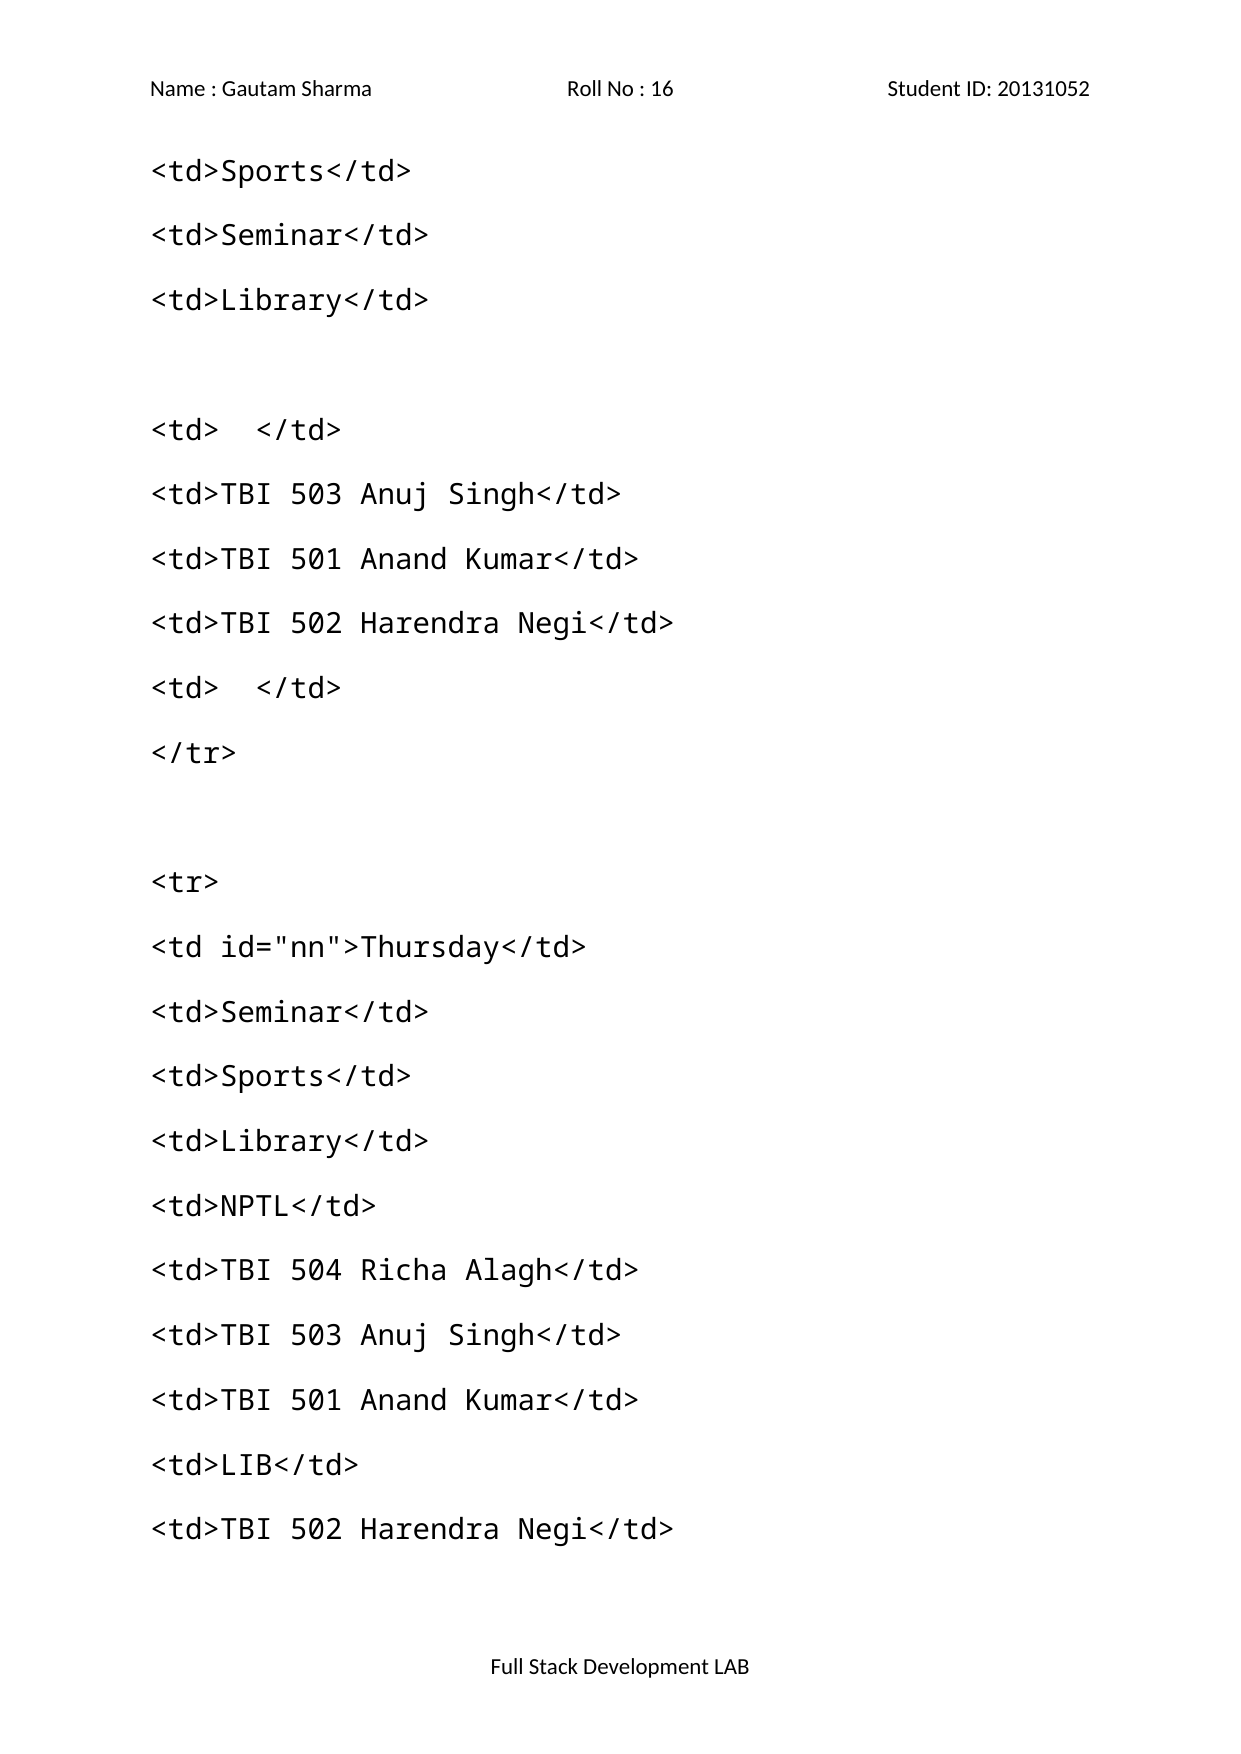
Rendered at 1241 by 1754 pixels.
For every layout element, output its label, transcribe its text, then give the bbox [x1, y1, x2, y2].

text <td>TBI 501 Anand Kumar</td> [150, 538, 1090, 578]
text <td>TBI 503 Anuj Singh</td> [150, 473, 1090, 513]
text <td>Seminar</td> [150, 991, 1090, 1031]
text <td>TBI 504 Richa Alagh</td> [150, 1250, 1090, 1289]
text <td>TBI 501 Anand Kumar</td> [150, 1379, 1090, 1419]
text <td>Sports</td> [150, 1056, 1090, 1095]
text <td>NPTL</td> [150, 1185, 1090, 1225]
text <tr> [150, 862, 1090, 901]
text <td id="nn">Thursday</td> [150, 926, 1090, 966]
text <td>Library</td> [150, 1120, 1090, 1160]
text <td> </td> [150, 667, 1090, 707]
text <td>Library</td> [150, 279, 1090, 319]
text <td>LIB</td> [150, 1444, 1090, 1483]
text <td>Sports</td> [150, 150, 1090, 190]
text <td>Seminar</td> [150, 215, 1090, 254]
text </tr> [150, 732, 1090, 772]
text <td>TBI 502 Harendra Negi</td> [150, 1508, 1090, 1548]
text <td> </td> [150, 409, 1090, 448]
text <td>TBI 503 Anuj Singh</td> [150, 1314, 1090, 1354]
text <td>TBI 502 Harendra Negi</td> [150, 603, 1090, 642]
